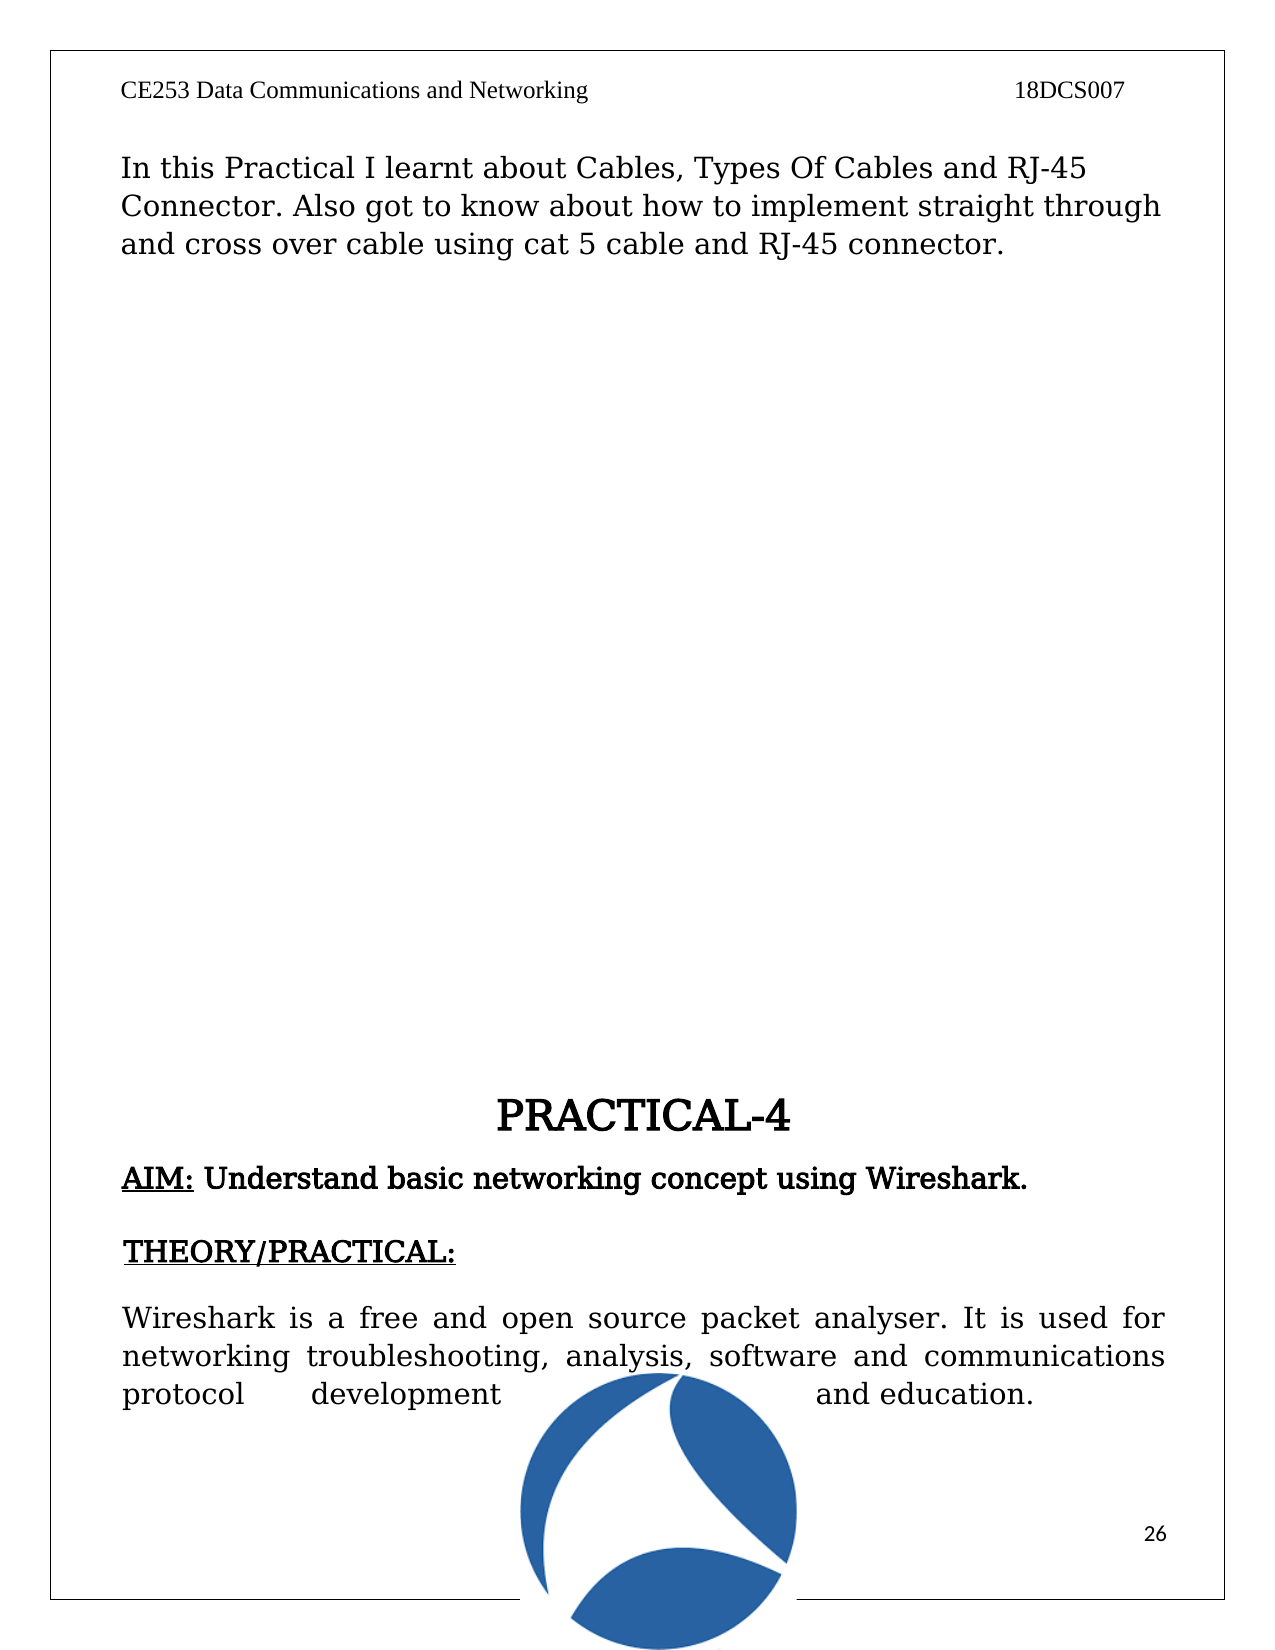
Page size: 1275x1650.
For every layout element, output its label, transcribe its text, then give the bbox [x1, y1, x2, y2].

picture [520, 1373, 797, 1650]
text AIM: Understand basic networking concept using Wireshark. [122, 1159, 1167, 1194]
text PRACTICAL-4 [120, 1089, 1167, 1139]
text Wireshark is a free and open source packet analyser. It is used for networking troubleshooting, analysis, software and communications protocol development and education. [122, 1372, 1167, 1410]
text In this Practical I learnt about Cables, Types Of Cables and RJ-45 Connector. Also got to know about how to implement straight through and cross over cable using cat 5 cable and RJ-45 connector. [120, 150, 1167, 260]
text THEORY/PRACTICAL: [94, 1233, 1167, 1268]
